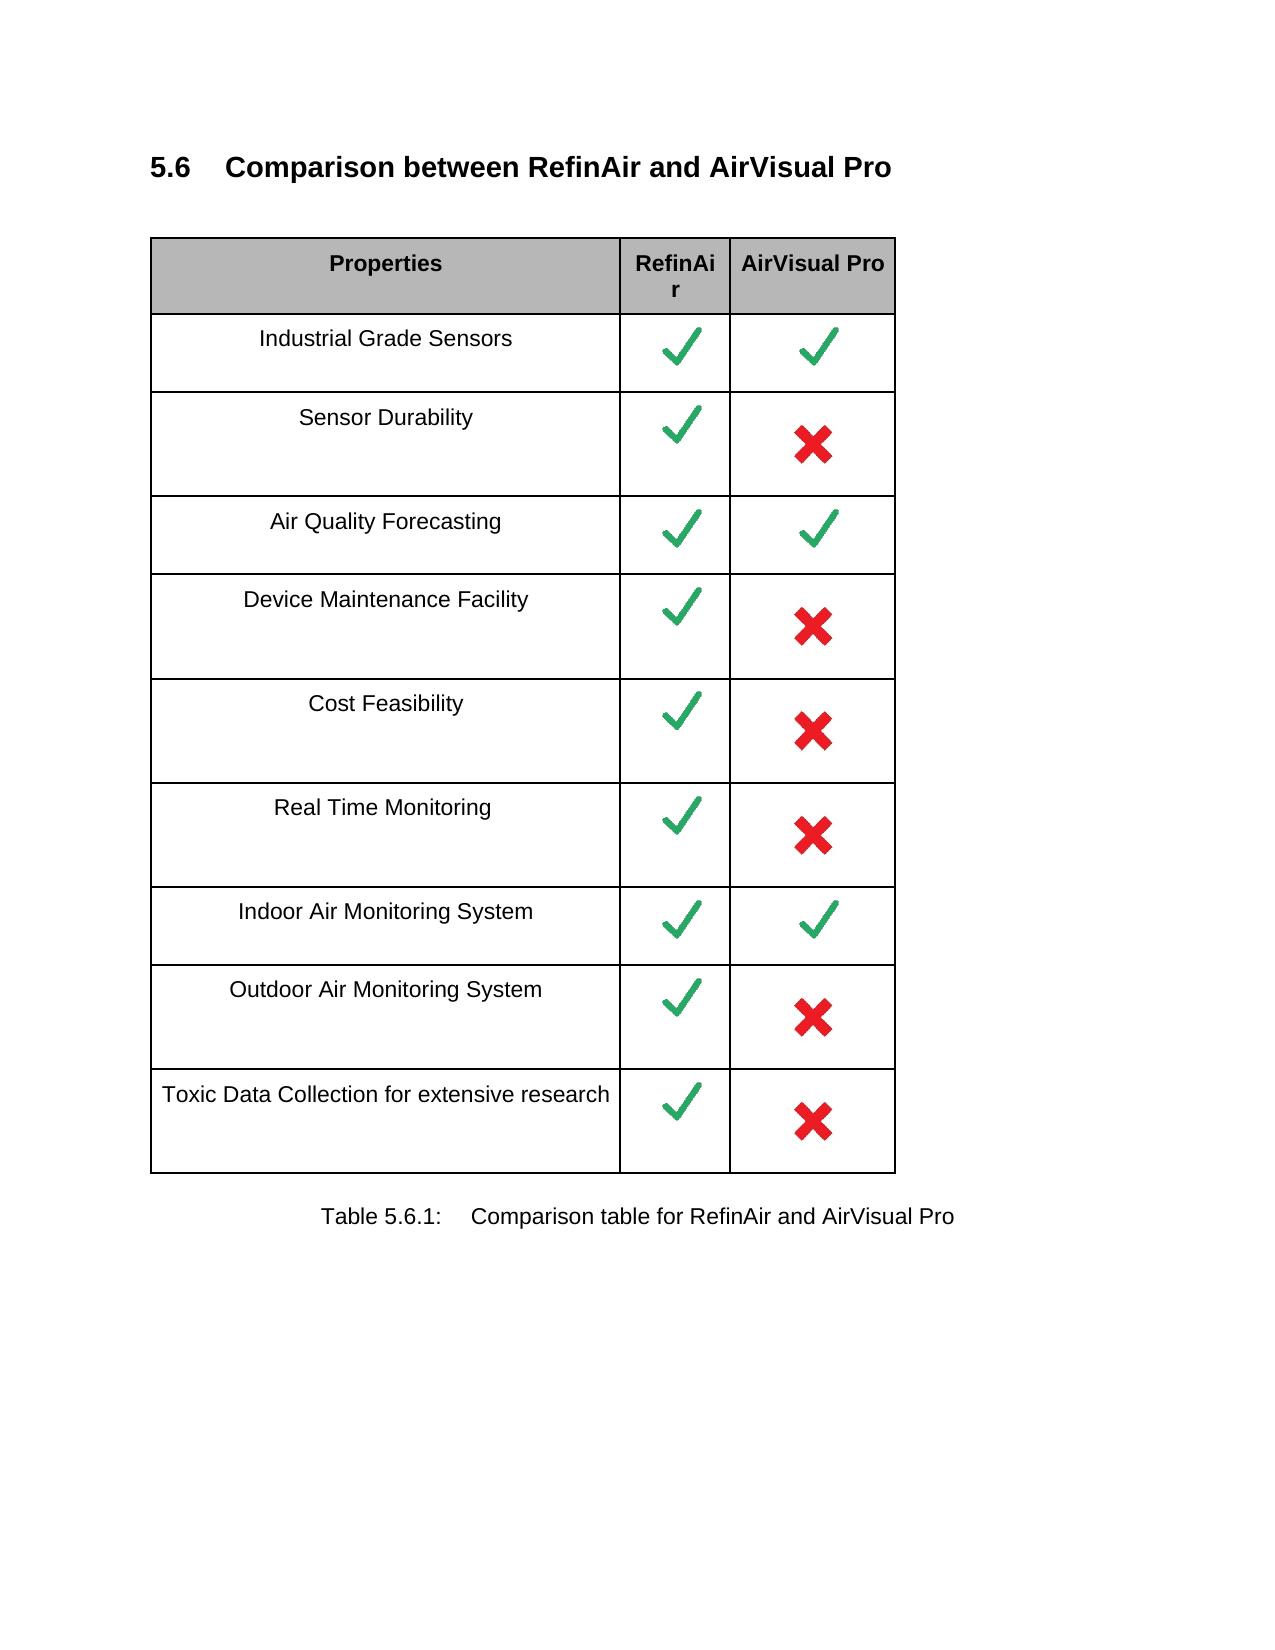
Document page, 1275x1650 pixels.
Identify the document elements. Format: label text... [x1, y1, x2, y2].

table_cell [621, 1070, 729, 1172]
picture [647, 325, 704, 381]
table_cell Real Time Monitoring [152, 784, 619, 886]
picture [647, 1080, 704, 1136]
picture [647, 585, 704, 641]
table_cell [621, 497, 729, 573]
table_cell Cost Feasibility [152, 680, 619, 782]
table_cell Outdoor Air Monitoring System [152, 966, 619, 1068]
table_cell [731, 680, 894, 782]
picture [773, 585, 853, 667]
table_header RefinAir [621, 239, 729, 313]
table_cell Sensor Durability [152, 393, 619, 495]
table_cell [731, 497, 894, 573]
picture [784, 898, 841, 954]
picture [647, 794, 704, 850]
picture [773, 794, 853, 876]
table_cell [731, 966, 894, 1068]
table_cell [731, 575, 894, 677]
table_cell [621, 315, 729, 391]
picture [784, 325, 841, 381]
table_cell Industrial Grade Sensors [152, 315, 619, 391]
text Table 5.6.1: Comparison table for RefinAir and AirVisual Pro [150, 1203, 1125, 1229]
table_cell [731, 1070, 894, 1172]
text 5.6 Comparison between RefinAir and AirVisual Pro [150, 150, 1125, 183]
picture [647, 507, 704, 563]
table_cell Air Quality Forecasting [152, 497, 619, 573]
table_cell [731, 393, 894, 495]
table_cell [621, 888, 729, 964]
table_cell [621, 393, 729, 495]
table_cell [621, 966, 729, 1068]
picture [784, 507, 841, 563]
picture [647, 976, 704, 1032]
picture [647, 690, 704, 746]
table_cell [621, 784, 729, 886]
picture [647, 403, 704, 459]
picture [647, 898, 704, 954]
table_cell Device Maintenance Facility [152, 575, 619, 677]
table_cell [621, 575, 729, 677]
picture [773, 403, 853, 485]
table_cell [731, 888, 894, 964]
table_header AirVisual Pro [731, 239, 894, 313]
picture [773, 976, 853, 1058]
picture [773, 1080, 853, 1162]
table_cell Indoor Air Monitoring System [152, 888, 619, 964]
table_cell [731, 784, 894, 886]
table_cell Toxic Data Collection for extensive research [152, 1070, 619, 1172]
table_header Properties [152, 239, 619, 313]
table_cell [731, 315, 894, 391]
picture [773, 690, 853, 772]
table_cell [621, 680, 729, 782]
